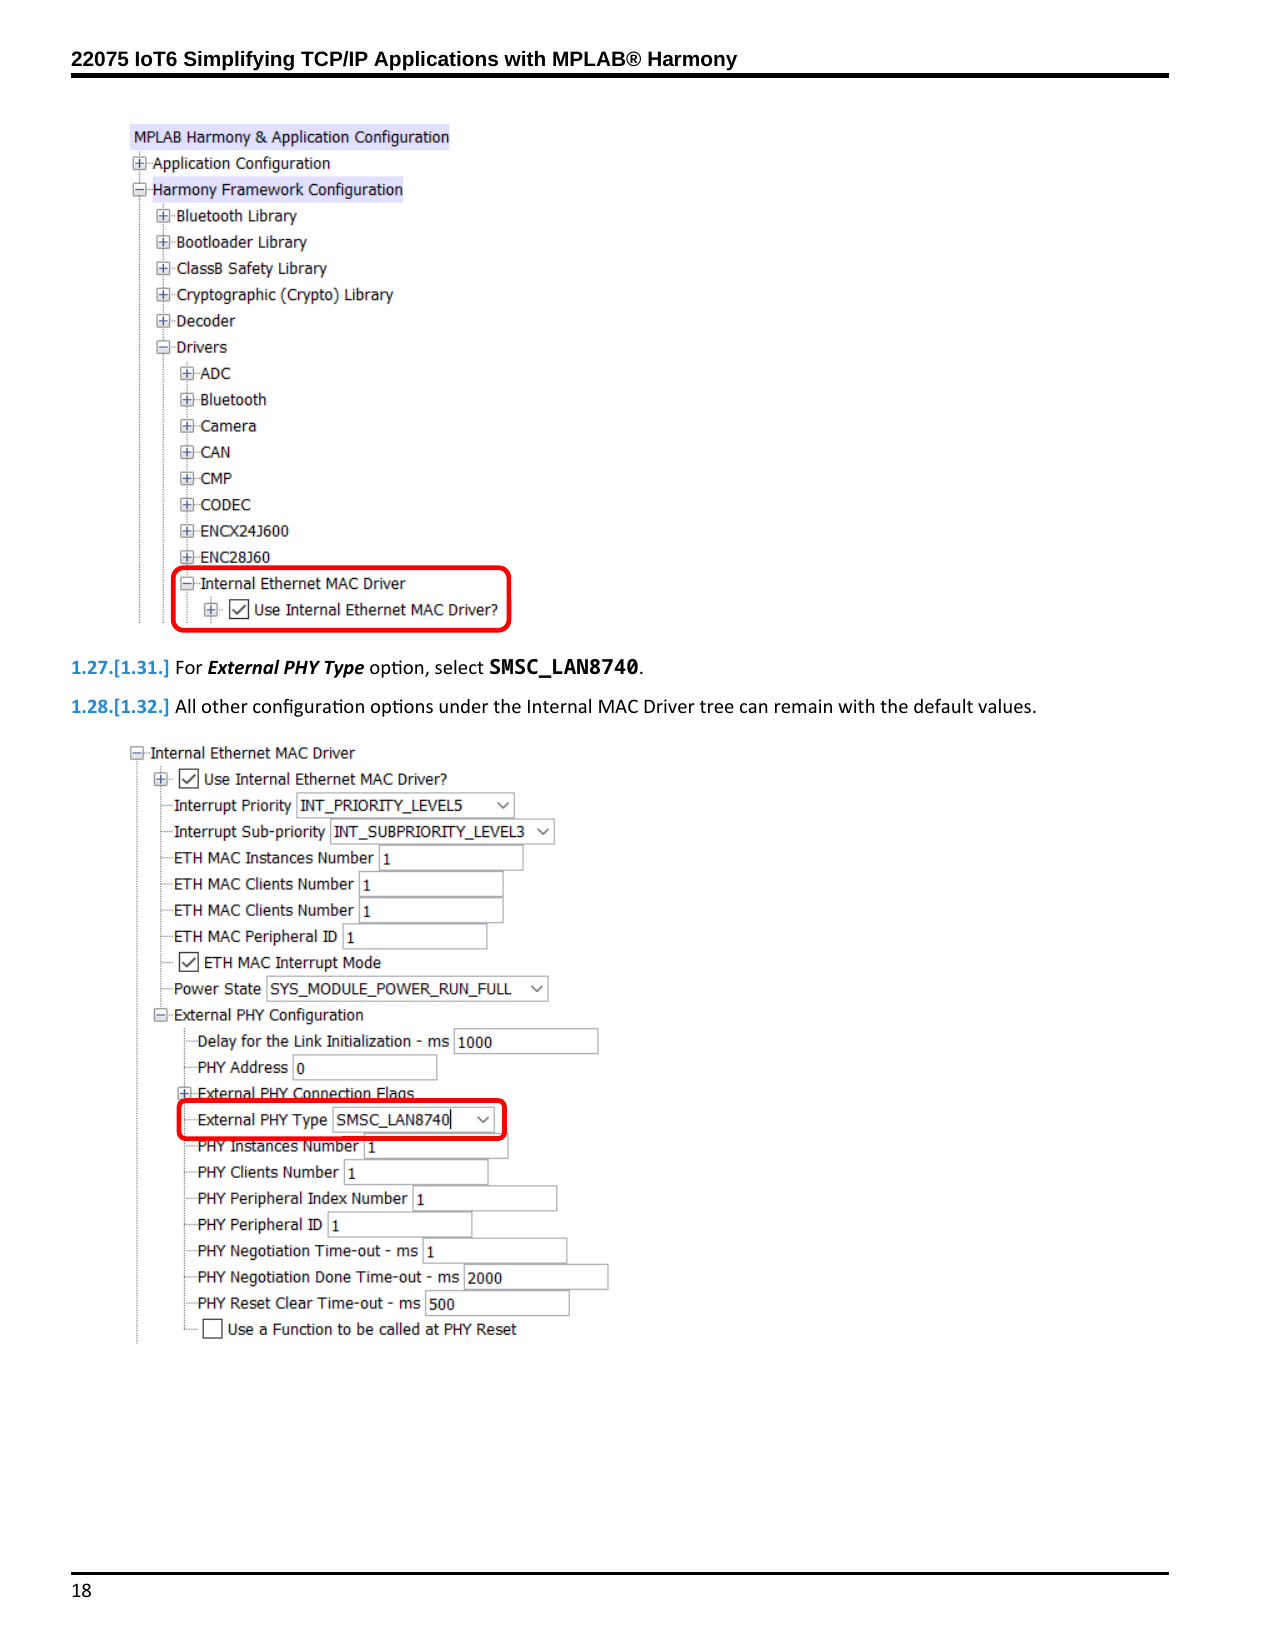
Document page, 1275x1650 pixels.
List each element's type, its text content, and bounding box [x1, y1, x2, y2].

table_header [130, 731, 1069, 1368]
picture [176, 571, 506, 623]
list All other configuration options under the Internal MAC Driver tree can remain with the default values. [71, 693, 1169, 719]
picture [129, 745, 625, 1345]
list For External PHY Type option, select SMSC_LAN8740. [71, 652, 1169, 681]
picture [129, 124, 566, 623]
table_header [130, 106, 1134, 649]
